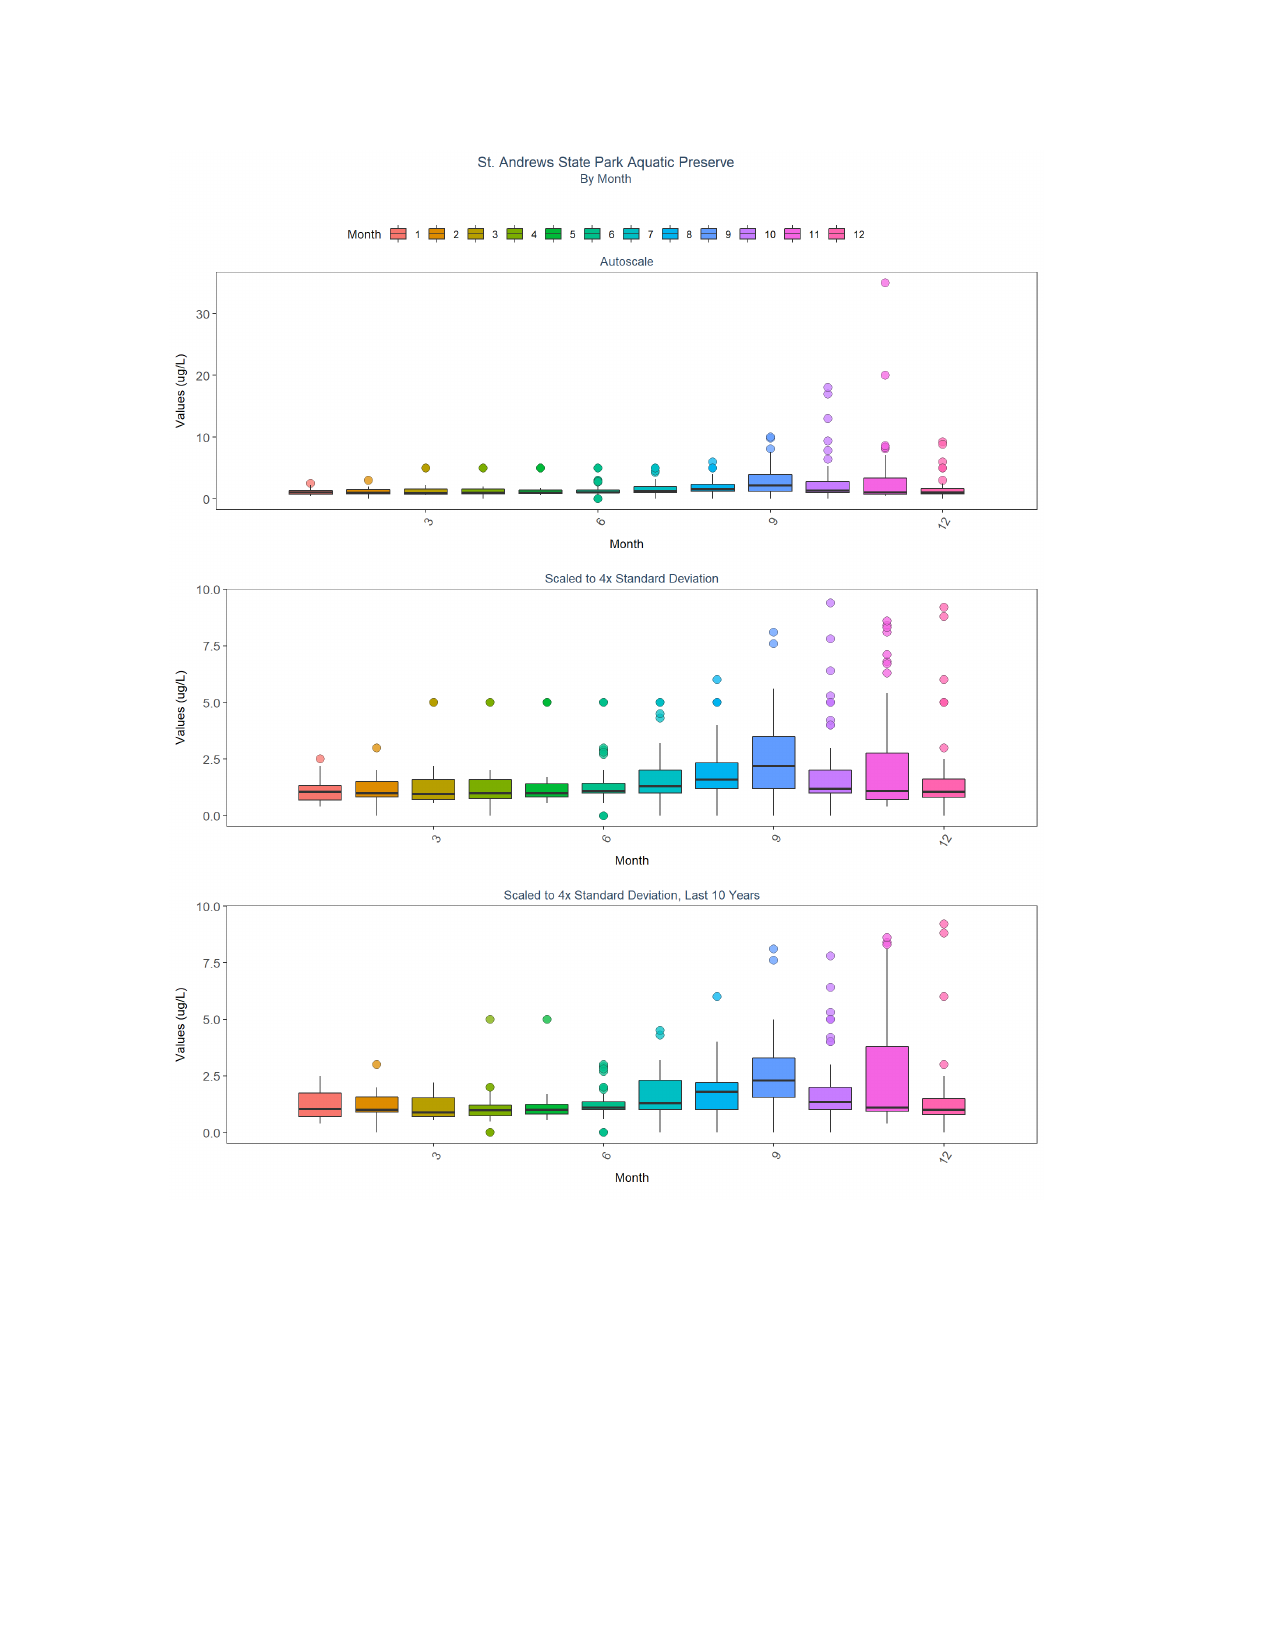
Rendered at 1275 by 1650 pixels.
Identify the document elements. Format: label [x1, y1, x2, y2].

picture [168, 150, 1044, 1200]
